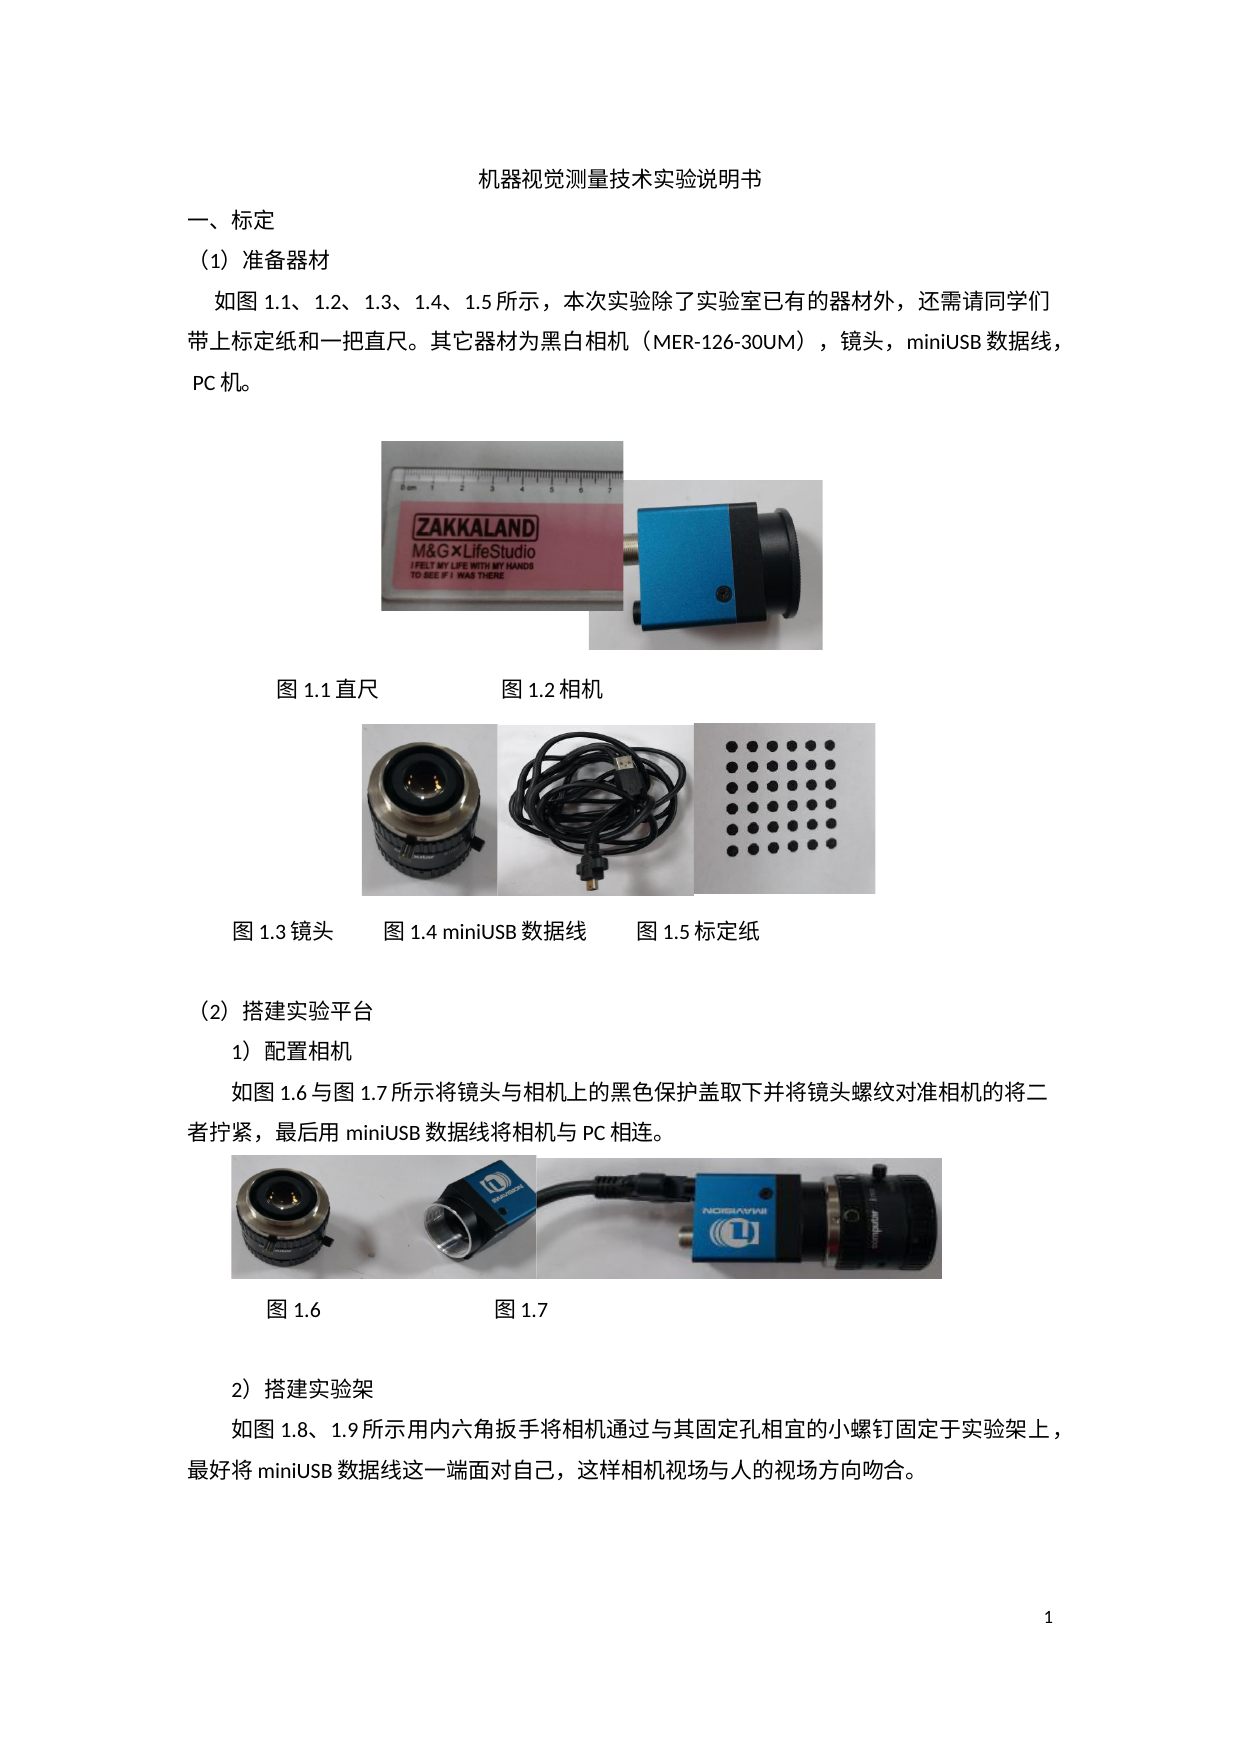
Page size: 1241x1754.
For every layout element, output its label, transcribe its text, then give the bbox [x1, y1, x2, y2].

text 图1.6 图1.7 [187, 1292, 1053, 1324]
text 机器视觉测量技术实验说明书 [187, 162, 1053, 194]
picture [231, 1155, 942, 1279]
text 图1.1直尺 图1.2相机 [187, 672, 1053, 704]
picture [361, 723, 876, 896]
text 图1.3镜头 图1.4 miniUSB数据线 图1.5标定纸 [187, 914, 1053, 946]
text （2）搭建实验平台 [187, 993, 1053, 1026]
list 标定 [187, 202, 1053, 235]
text 如图1.8、1.9所示用内六角扳手将相机通过与其固定孔相宜的小螺钉固定于实验架上，最好将miniUSB数据线这一端面对自己，这样相机视场与人的视场方向吻合。 [187, 1412, 1053, 1485]
picture [381, 441, 823, 650]
list 准备器材 [187, 243, 1053, 275]
text 2）搭建实验架 [187, 1371, 1053, 1404]
text 1）配置相机 [187, 1034, 1053, 1066]
text 如图1.1、1.2、1.3、1.4、1.5所示，本次实验除了实验室已有的器材外，还需请同学们带上标定纸和一把直尺。其它器材为黑白相机（MER-126-30UM），镜头，miniUSB数据线， PC机。 [187, 283, 1053, 397]
text 如图1.6与图1.7所示将镜头与相机上的黑色保护盖取下并将镜头螺纹对准相机的将二者拧紧，最后用 miniUSB数据线将相机与PC相连。 [187, 1074, 1053, 1147]
